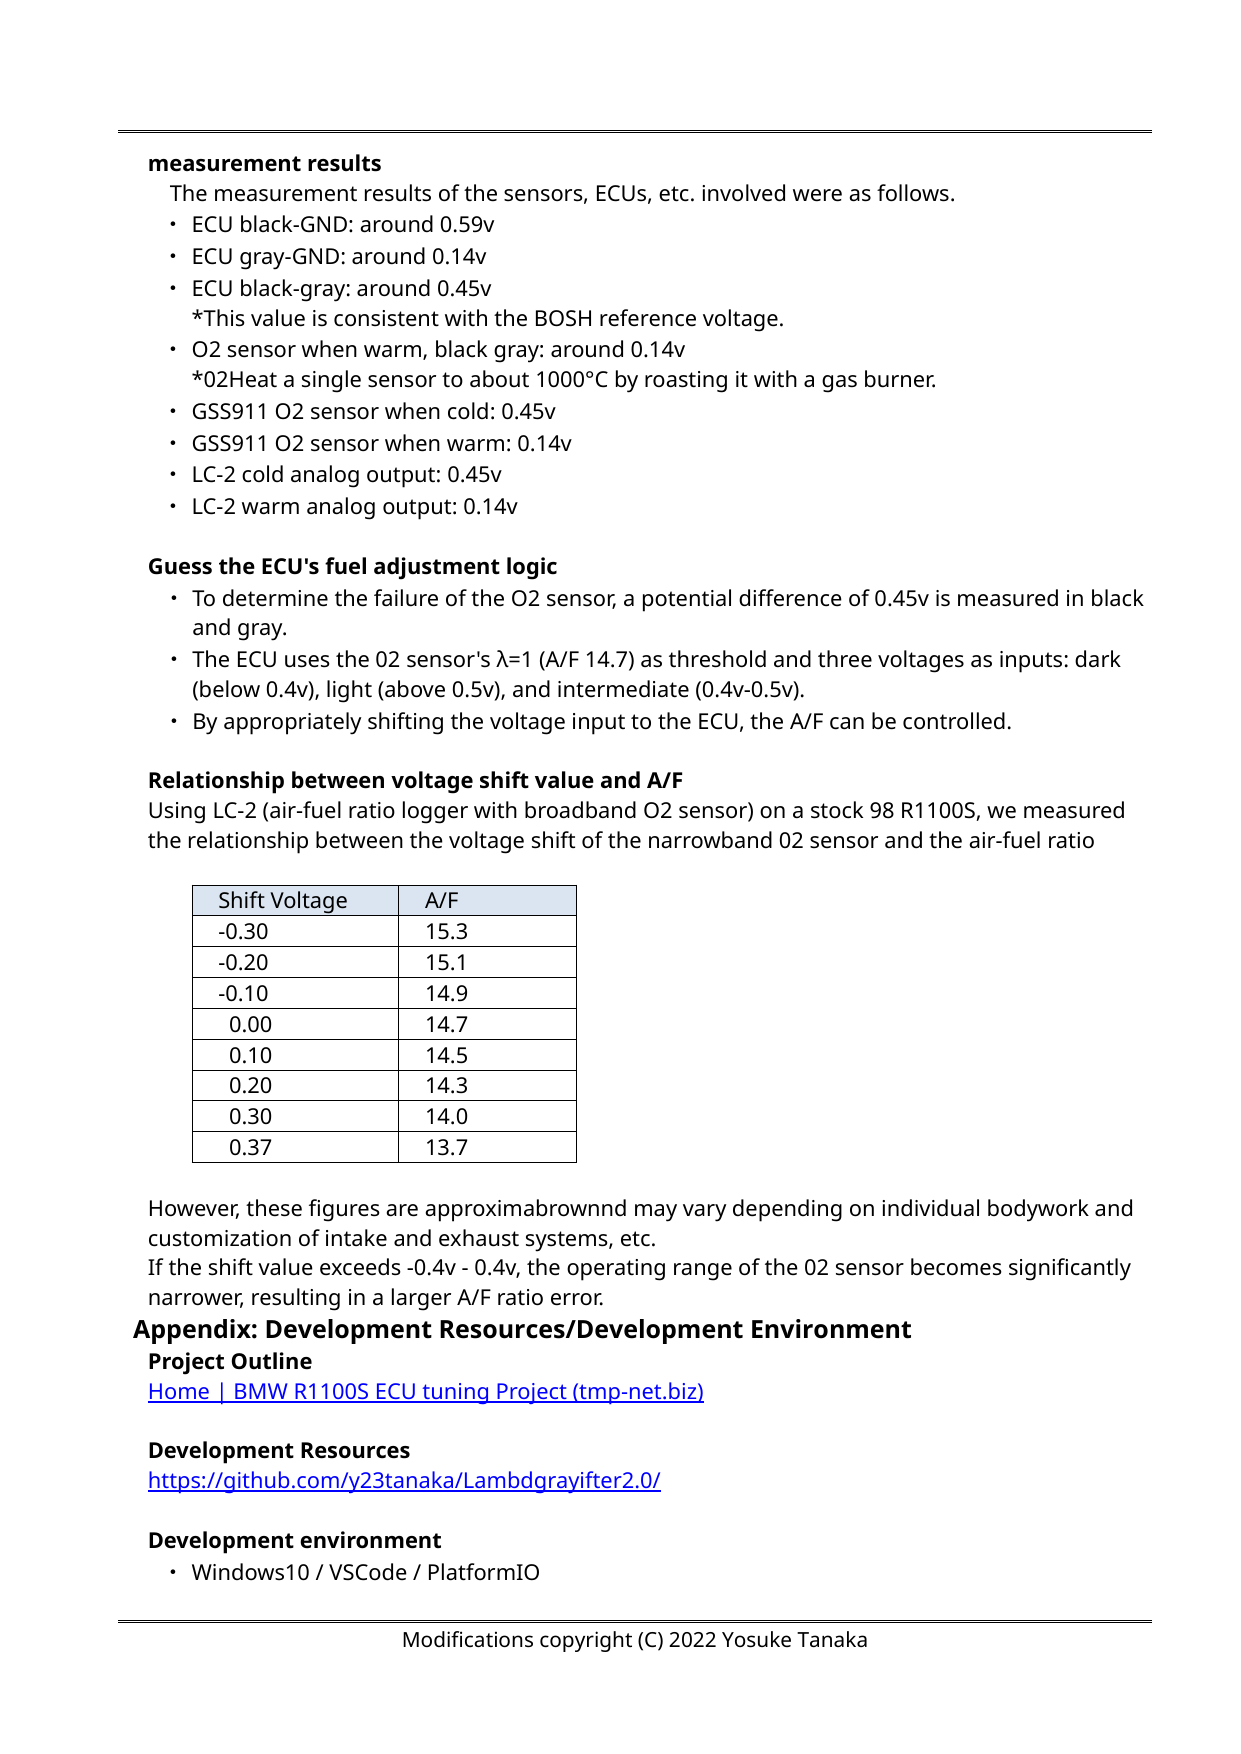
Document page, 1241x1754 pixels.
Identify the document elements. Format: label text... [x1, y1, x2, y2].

list ECU black-GND: around 0.59v [163, 207, 1152, 239]
text *This value is consistent with the BOSH reference voltage. [148, 303, 1152, 332]
list LC-2 warm analog output: 0.14v [163, 489, 1152, 521]
list LC-2 cold analog output: 0.45v [163, 457, 1152, 489]
table_cell 15.1 [399, 947, 576, 977]
table_cell 0.37 [193, 1132, 398, 1162]
text If the shift value exceeds -0.4v - 0.4v, the operating range of the 02 sensor becomes significantly narrower, resulting in a larger A/F ratio error. [148, 1252, 1152, 1312]
table_cell -0.10 [193, 978, 398, 1008]
list GSS911 O2 sensor when cold: 0.45v [163, 394, 1152, 426]
text Development Resources [148, 1435, 1152, 1465]
table_cell 14.0 [399, 1101, 576, 1131]
text Development environment [148, 1525, 1152, 1554]
text However, these figures are approximabrownnd may vary depending on individual bodywork and customization of intake and exhaust systems, etc. [148, 1193, 1152, 1252]
table_cell 0.20 [193, 1071, 398, 1100]
table_cell -0.30 [193, 916, 398, 946]
table_cell 13.7 [399, 1132, 576, 1162]
list GSS911 O2 sensor when warm: 0.14v [163, 426, 1152, 457]
list The ECU uses the 02 sensor's λ=1 (A/F 14.7) as threshold and three voltages as inputs: dark (below 0.4v), light (above 0.5v), and intermediate (0.4v-0.5v). [164, 642, 1152, 704]
list O2 sensor when warm, black gray: around 0.14v [163, 332, 1152, 364]
text Project Outline [148, 1346, 1152, 1376]
table_header Shift Voltage [193, 886, 398, 915]
table_cell 0.10 [193, 1040, 398, 1069]
list ECU black-gray: around 0.45v [163, 271, 1152, 303]
text measurement results [148, 148, 1152, 177]
table_cell 14.3 [399, 1071, 576, 1100]
table_cell -0.20 [193, 947, 398, 977]
list To determine the failure of the O2 sensor, a potential difference of 0.45v is measured in black and gray. [164, 581, 1152, 642]
table_cell 0.30 [193, 1101, 398, 1131]
list By appropriately shifting the voltage input to the ECU, the A/F can be controlled. [164, 704, 1152, 736]
table_cell 14.9 [399, 978, 576, 1008]
text The measurement results of the sensors, ECUs, etc. involved were as follows. [148, 177, 1152, 207]
table_cell 15.3 [399, 916, 576, 946]
text Using LC-2 (air-fuel ratio logger with broadband O2 sensor) on a stock 98 R1100S, we measured the relationship between the voltage shift of the narrowband 02 sensor and the air-fuel ratio [148, 795, 1152, 855]
text Home | BMW R1100S ECU tuning Project (tmp-net.biz) [148, 1376, 1152, 1406]
list ECU gray-GND: around 0.14v [163, 239, 1152, 271]
text *02Heat a single sensor to about 1000°C by roasting it with a gas burner. [191, 364, 1152, 394]
table_header A/F [399, 886, 576, 915]
text Relationship between voltage shift value and A/F [148, 765, 1152, 795]
table_cell 0.00 [193, 1009, 398, 1039]
text https://github.com/y23tanaka/Lambdgrayifter2.0/ [148, 1465, 1152, 1495]
table_cell 14.5 [399, 1040, 576, 1069]
list Windows10 / VSCode / PlatformIO [163, 1554, 1152, 1586]
text Guess the ECU's fuel adjustment logic [148, 551, 1152, 581]
table_cell 14.7 [399, 1009, 576, 1039]
title Appendix: Development Resources/Development Environment [133, 1312, 1130, 1346]
